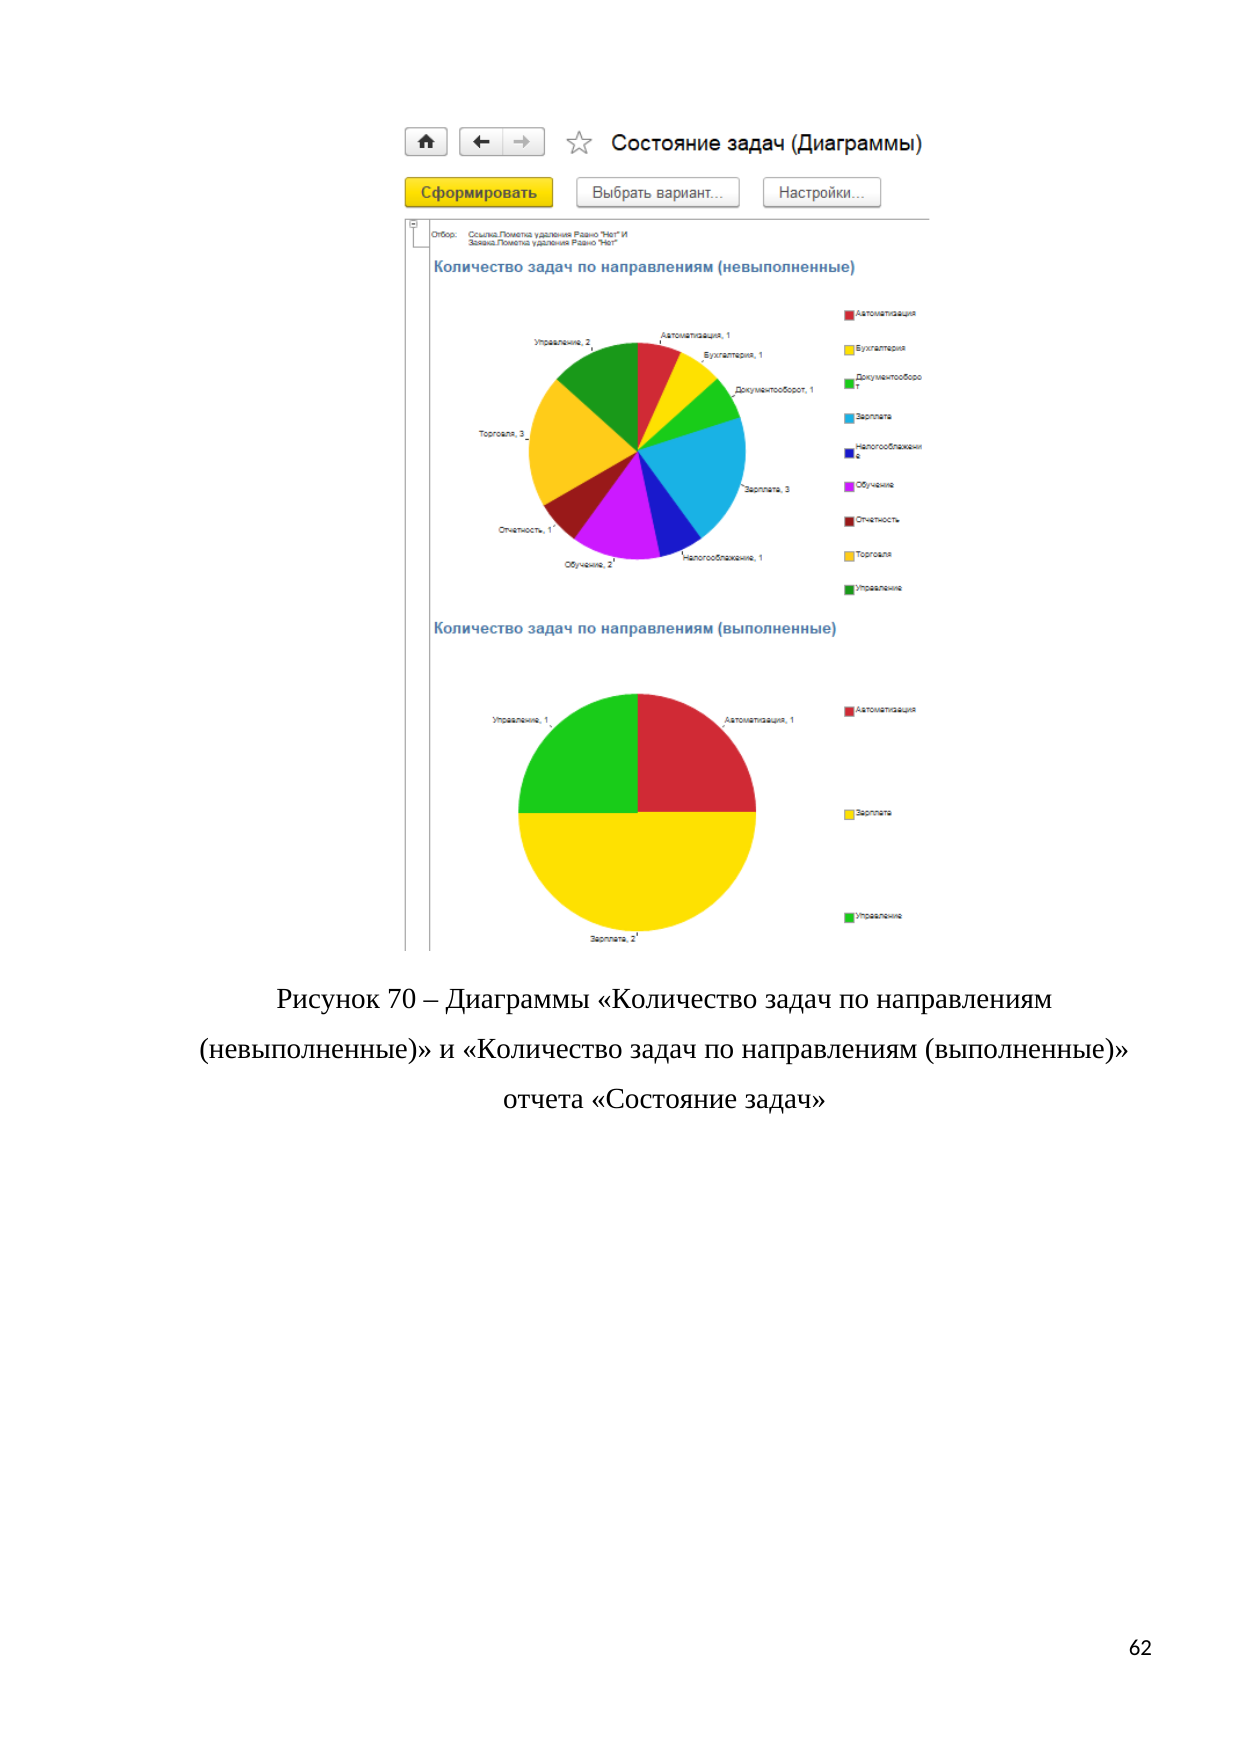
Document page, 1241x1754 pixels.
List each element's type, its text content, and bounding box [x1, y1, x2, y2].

picture [399, 118, 930, 951]
text Рисунок 70 – Диаграммы «Количество задач по направлениям (невыполненные)» и «Количество задач по направлениям (выполненные)» отчета «Состояние задач» [177, 981, 1152, 1115]
